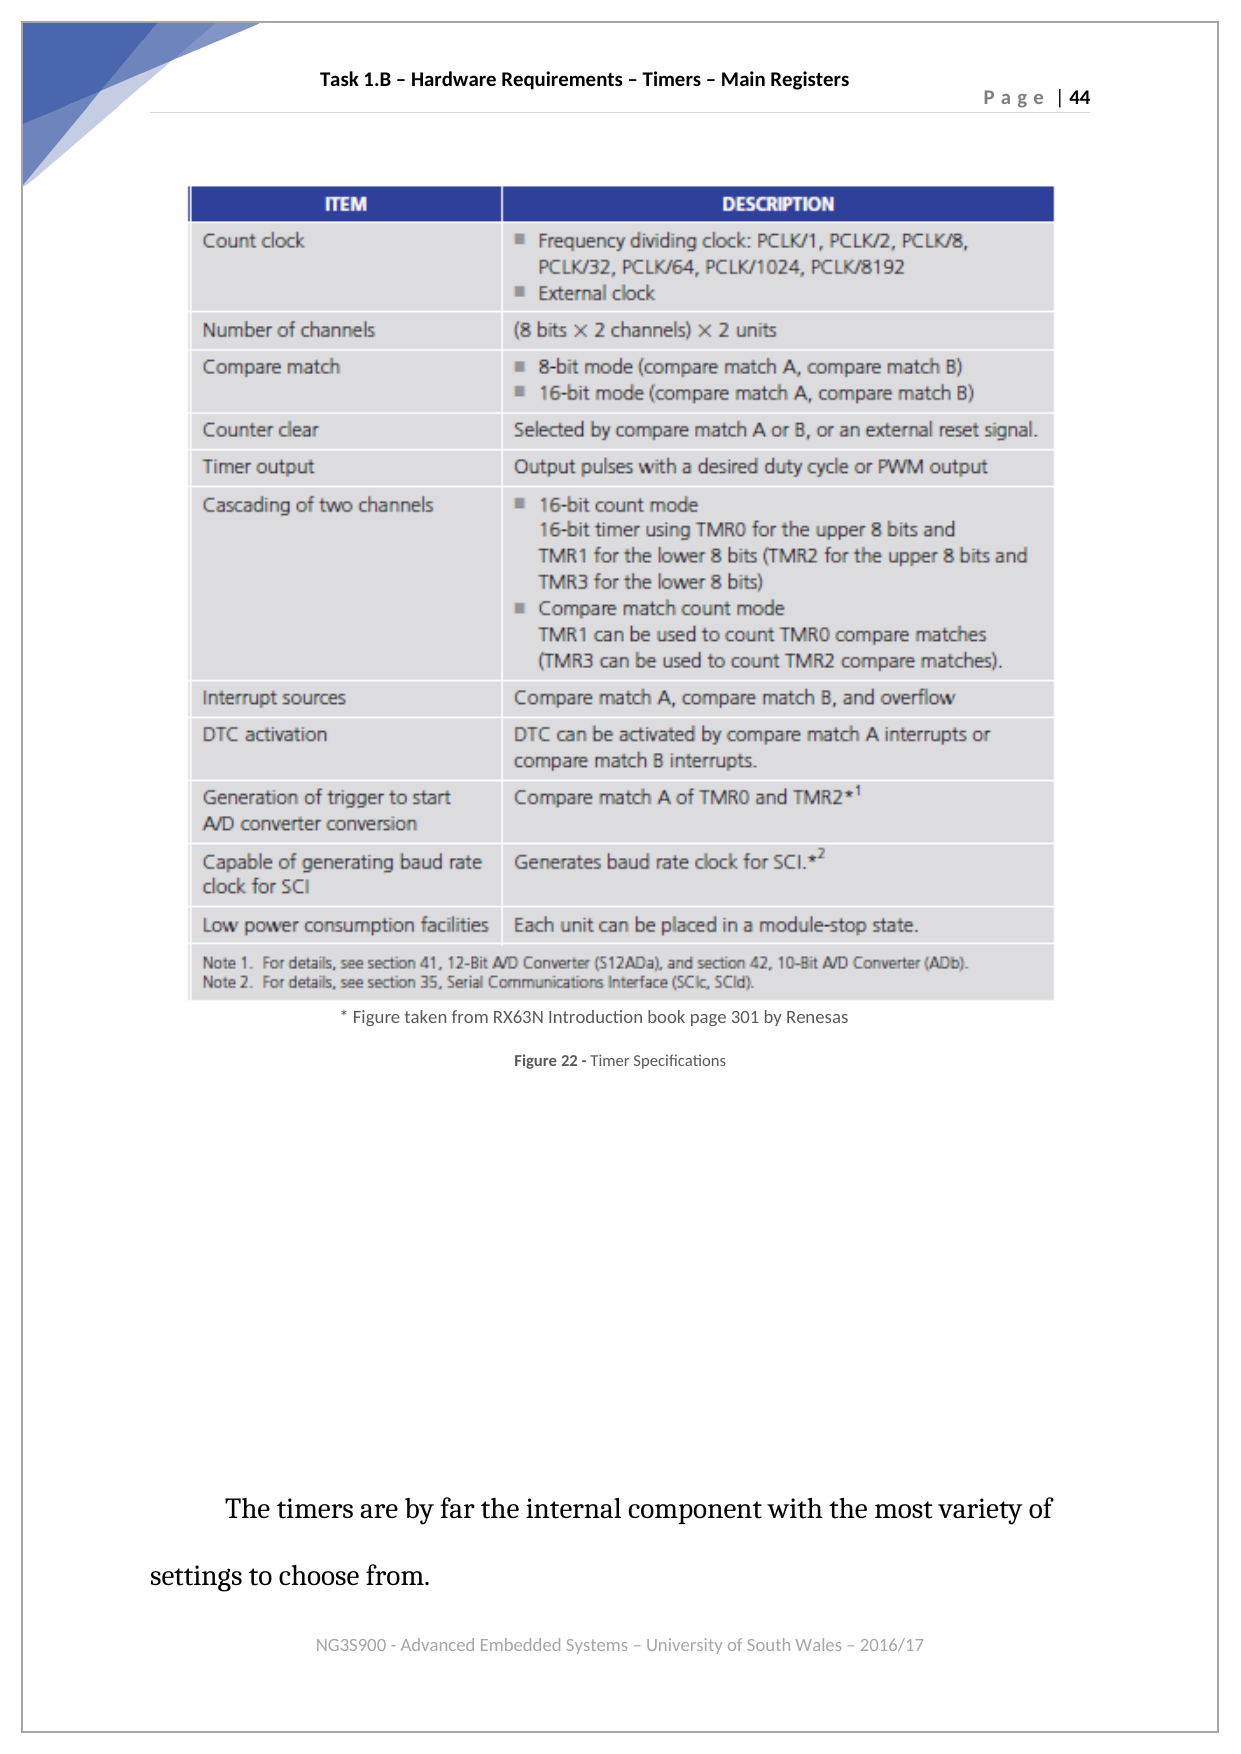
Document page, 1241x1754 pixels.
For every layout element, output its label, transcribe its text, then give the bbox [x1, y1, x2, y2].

picture [23, 23, 1056, 1004]
text The timers are by far the internal component with the most variety of settings to choose from. [150, 1492, 1090, 1593]
text Figure 22 - Timer Specifications [150, 1050, 1090, 1070]
